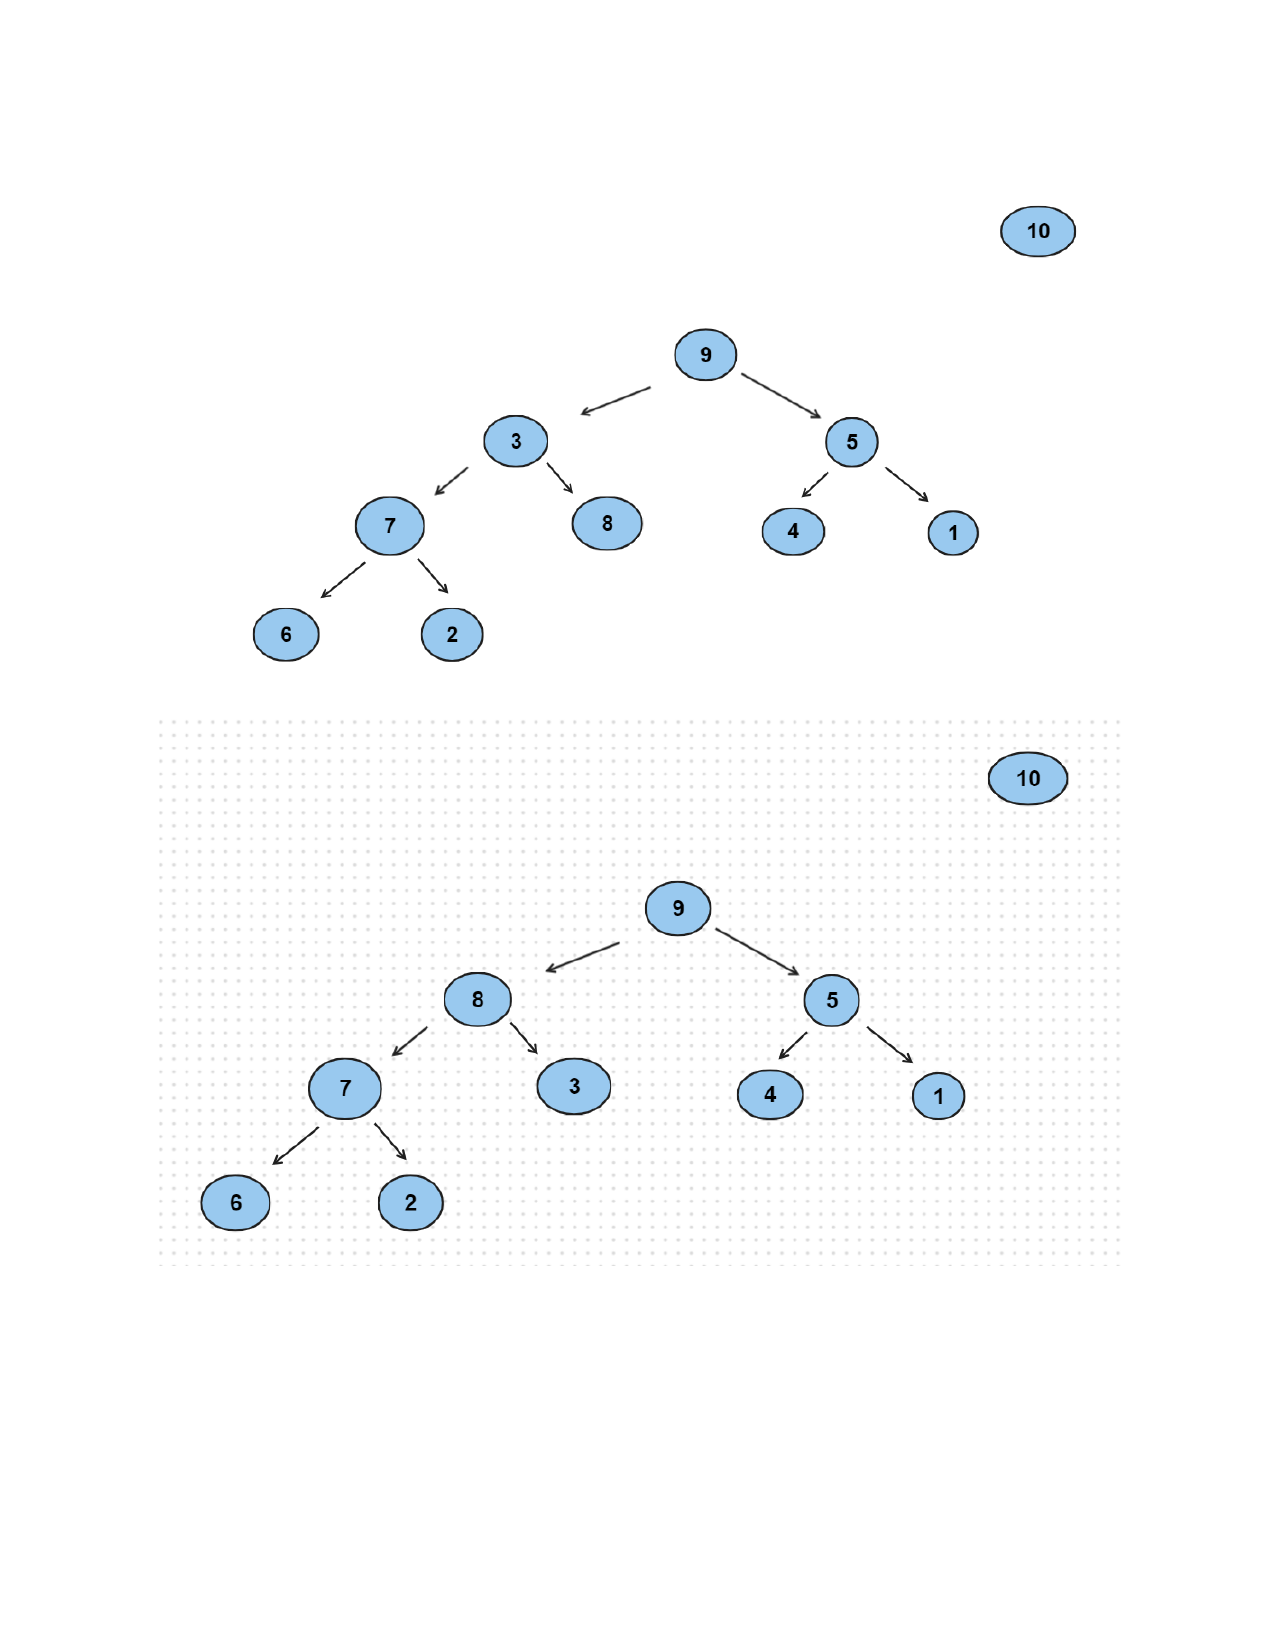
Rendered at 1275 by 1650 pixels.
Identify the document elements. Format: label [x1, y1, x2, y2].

picture [150, 150, 1125, 703]
picture [150, 711, 1125, 1266]
